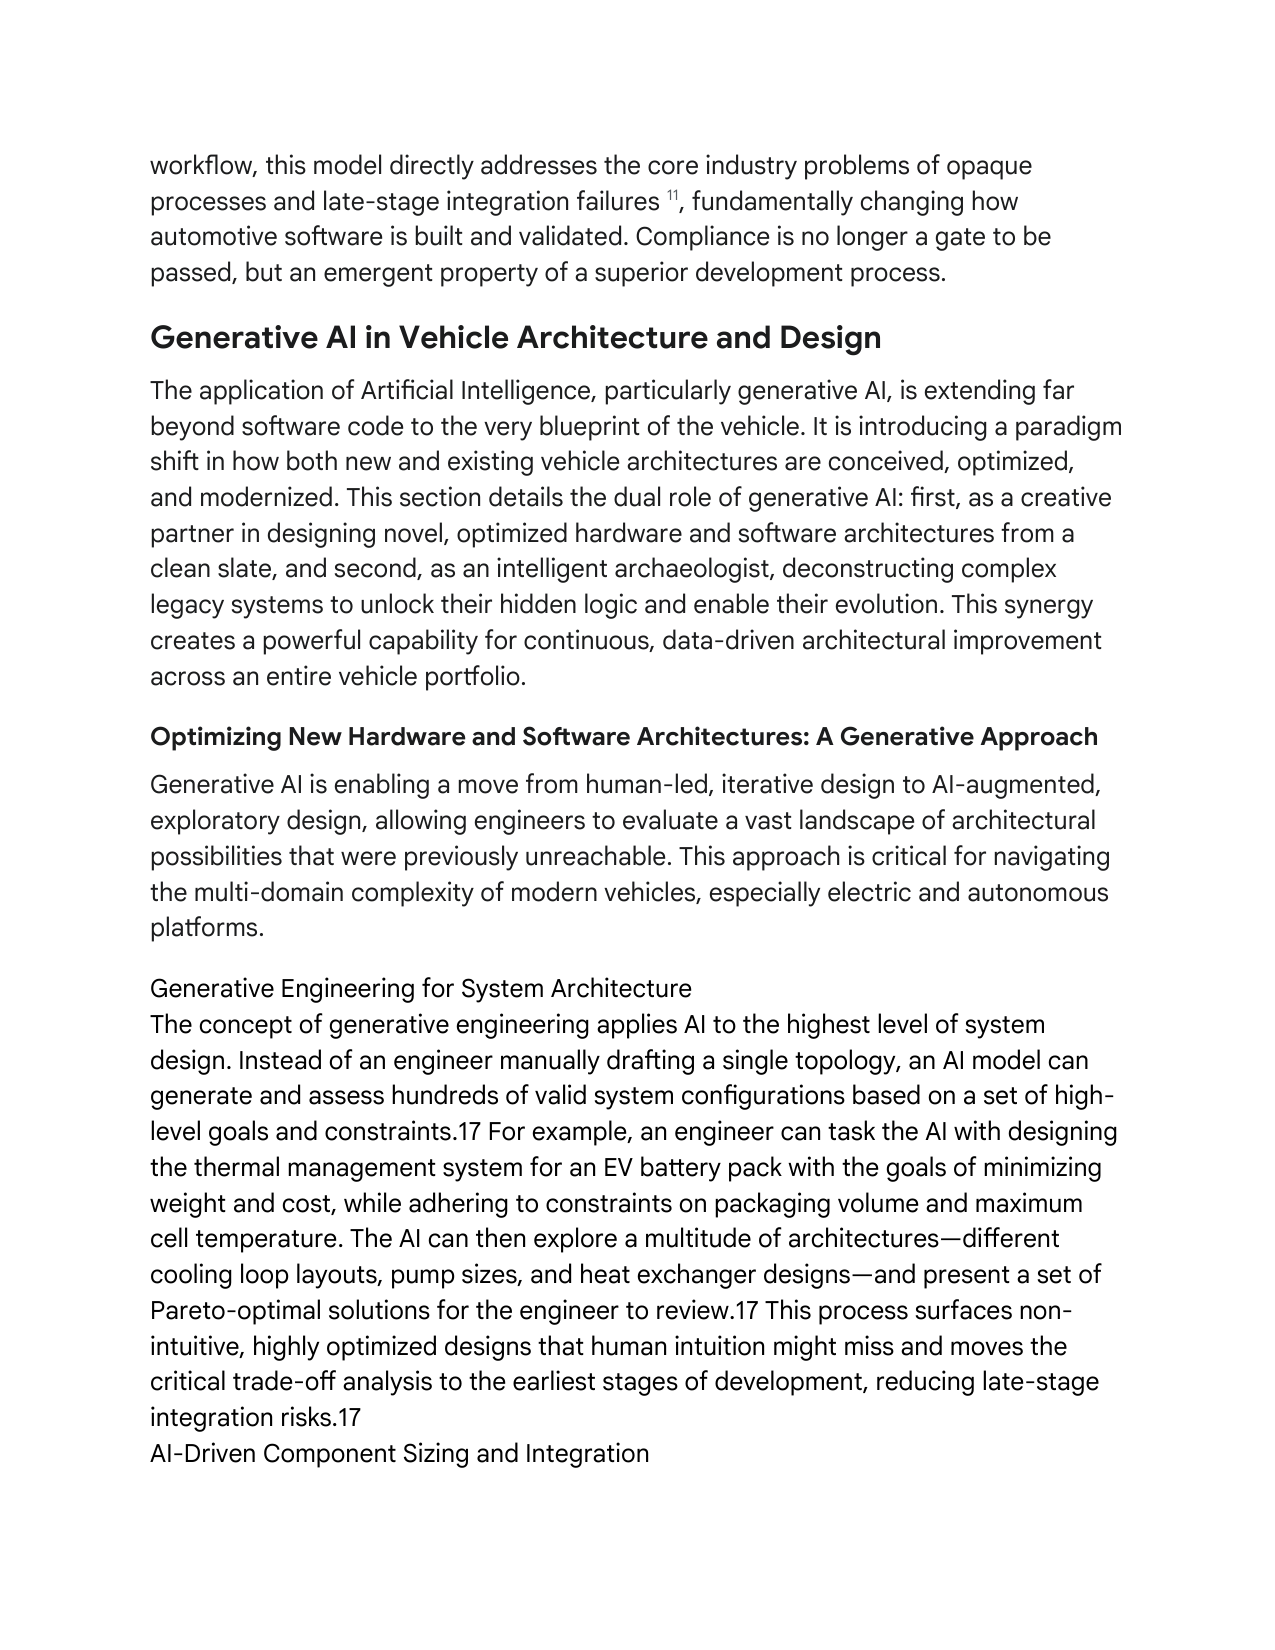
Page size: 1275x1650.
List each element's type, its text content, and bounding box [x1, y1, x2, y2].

subtitle Optimizing New Hardware and Software Architectures: A Generative Approach [150, 722, 1125, 753]
text Generative Engineering for System Architecture [150, 973, 1125, 1005]
text The concept of generative engineering applies AI to the highest level of system design. Instead of an engineer manually drafting a single topology, an AI model can generate and assess hundreds of valid system configurations based on a set of high-level goals and constraints.17 For example, an engineer can task the AI with designing the thermal management system for an EV battery pack with the goals of minimizing weight and cost, while adhering to constraints on packaging volume and maximum cell temperature. The AI can then explore a multitude of architectures—different cooling loop layouts, pump sizes, and heat exchanger designs—and present a set of Pareto-optimal solutions for the engineer to review.17 This process surfaces non-intuitive, highly optimized designs that human intuition might miss and moves the critical trade-off analysis to the earliest stages of development, reducing late-stage integration risks.17 [150, 1009, 1125, 1433]
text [150, 150, 1125, 288]
subtitle Generative AI in Vehicle Architecture and Design [150, 318, 1125, 357]
text Generative AI is enabling a move from human-led, iterative design to AI-augmented, exploratory design, allowing engineers to evaluate a vast landscape of architectural possibilities that were previously unreachable. This approach is critical for navigating the multi-domain complexity of modern vehicles, especially electric and autonomous platforms. [150, 770, 1125, 944]
text AI-Driven Component Sizing and Integration [150, 1438, 1125, 1469]
text The application of Artificial Intelligence, particularly generative AI, is extending far beyond software code to the very blueprint of the vehicle. It is introducing a paradigm shift in how both new and existing vehicle architectures are conceived, optimized, and modernized. This section details the dual role of generative AI: first, as a creative partner in designing novel, optimized hardware and software architectures from a clean slate, and second, as an intelligent archaeologist, deconstructing complex legacy systems to unlock their hidden logic and enable their evolution. This synergy creates a powerful capability for continuous, data-driven architectural improvement across an entire vehicle portfolio. [150, 375, 1125, 692]
